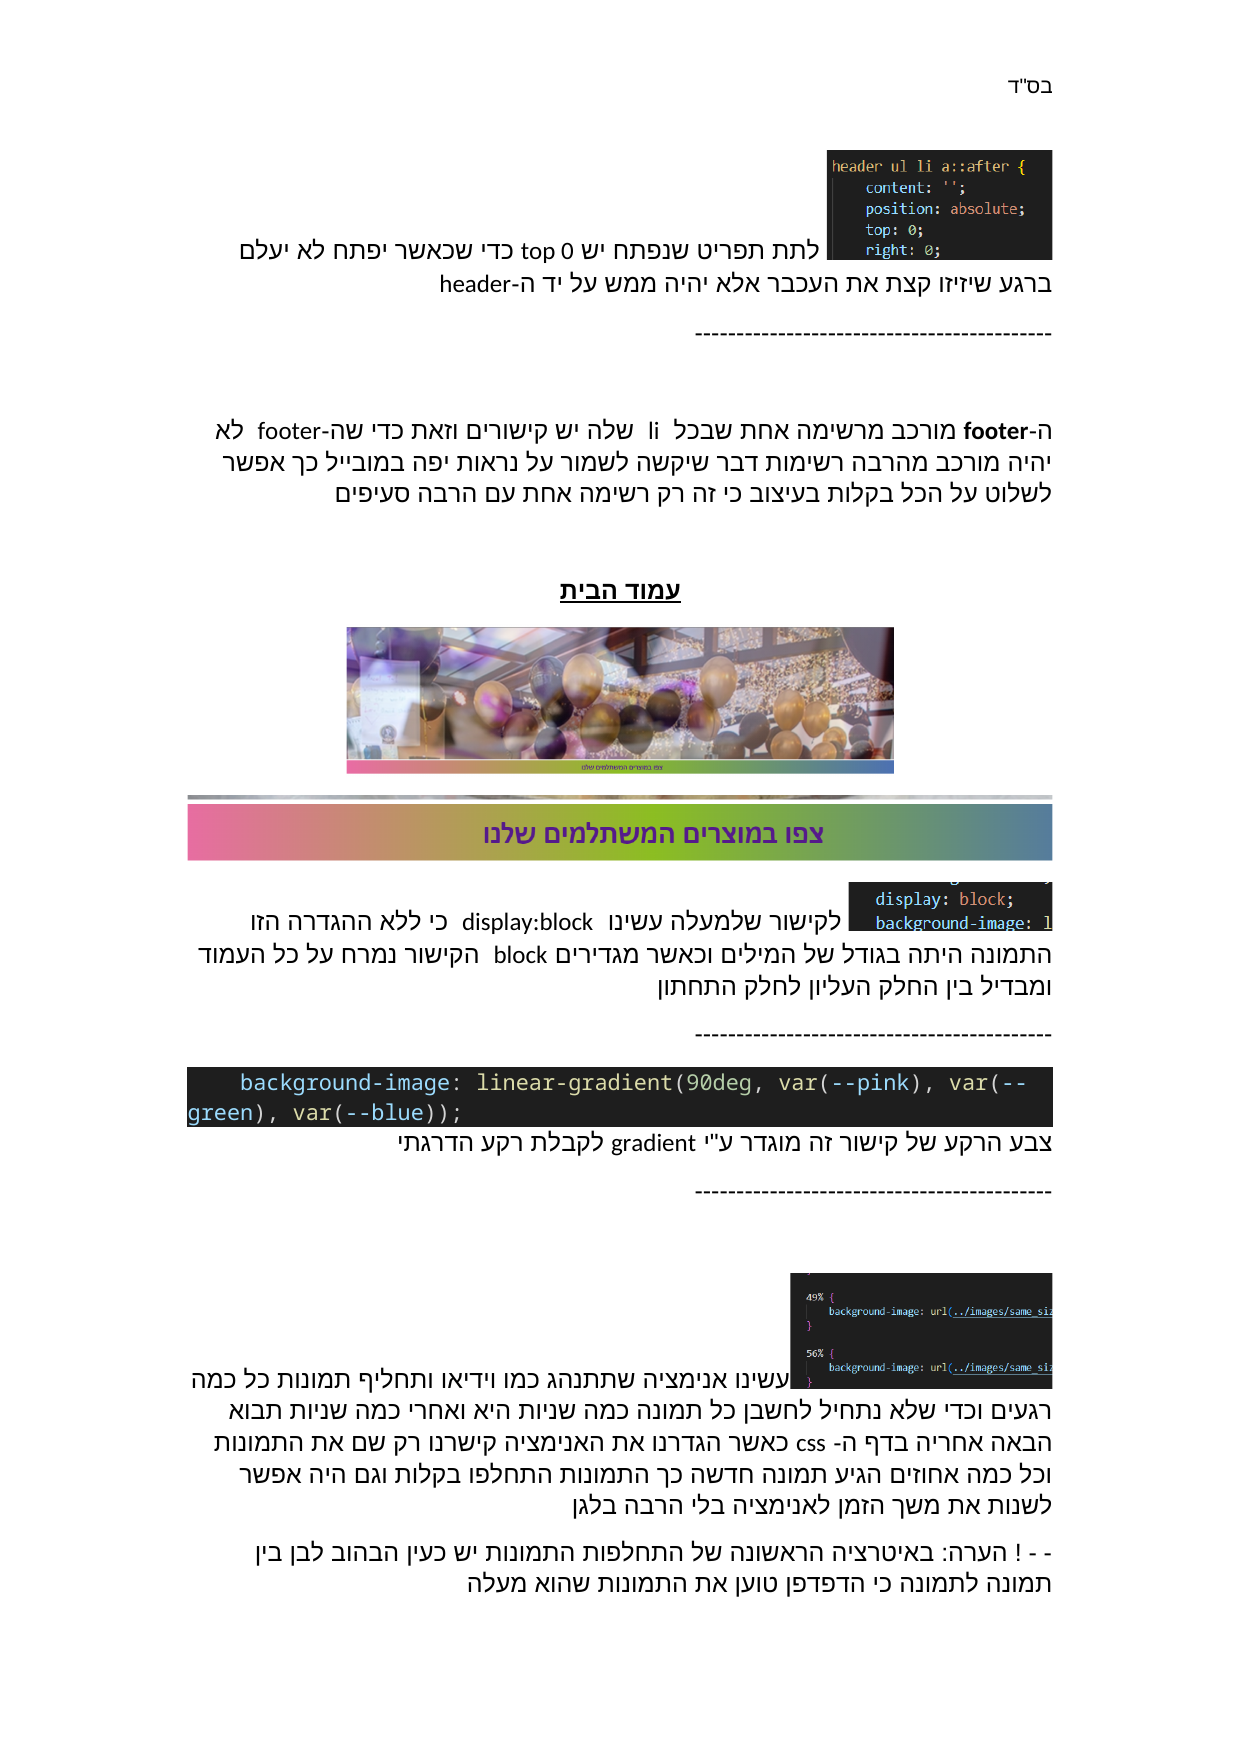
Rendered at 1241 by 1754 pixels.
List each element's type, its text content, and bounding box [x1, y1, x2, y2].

text background-image: linear-gradient(90deg, var(--pink), var(--green), var(--blue)); [187, 1067, 1053, 1127]
text לקישור שלמעלה עשינו display:block כי ללא ההגדרה הזו התמונה היתה בגודל של המילים וכאשר מגדירים block הקישור נמרח על כל העמוד ומבדיל בין החלק העליון לחלק התחתון [187, 882, 1053, 1001]
picture [790, 1273, 1053, 1389]
text ------------------------------------------- [187, 1019, 1053, 1048]
picture [346, 624, 894, 777]
picture [826, 150, 1053, 260]
text צבע הרקע של קישור זה מוגדר ע"י gradient לקבלת רקע הדרגתי [187, 1127, 1053, 1157]
picture [187, 795, 1053, 864]
text - - ! הערה: באיטרציה הראשונה של התחלפות התמונות יש כעין הבהוב לבן בין תמונה לתמונה כי הדפדפן טוען את התמונות שהוא מעלה [187, 1538, 1053, 1598]
text ------------------------------------------- [187, 318, 1053, 347]
text ------------------------------------------- [187, 1176, 1053, 1205]
text עמוד הבית [187, 576, 1053, 605]
text עשינו אנימציה שתתנהג כמו וידיאו ותחליף תמונות כל כמה רגעים וכדי שלא נתחיל לחשבן כל תמונה כמה שניות היא ואחרי כמה שניות תבוא הבאה אחריה בדף ה- css כאשר הגדרנו את האנימציה קישרנו רק שם את התמונות וכל כמה אחוזים הגיע תמונה חדשה כך התמונות התחלפו בקלות וגם היה אפשר לשנות את משך הזמן לאנימציה בלי הרבה בלגן [187, 1274, 1053, 1519]
text ה-footer מורכב מרשימה אחת שבכל li שלה יש קישורים וזאת כדי שה-footer לא יהיה מורכב מהרבה רשימות דבר שיקשה לשמור על נראות יפה במובייל כך אפשר לשלוט על הכל בקלות בעיצוב כי זה רק רשימה אחת עם הרבה סעיפים [187, 415, 1053, 508]
text לתת תפריט שנפתח יש top 0 כדי שכאשר יפתח לא יעלם ברגע שיזיזו קצת את העכבר אלא יהיה ממש על יד ה-header [187, 150, 1053, 299]
picture [848, 882, 1053, 931]
